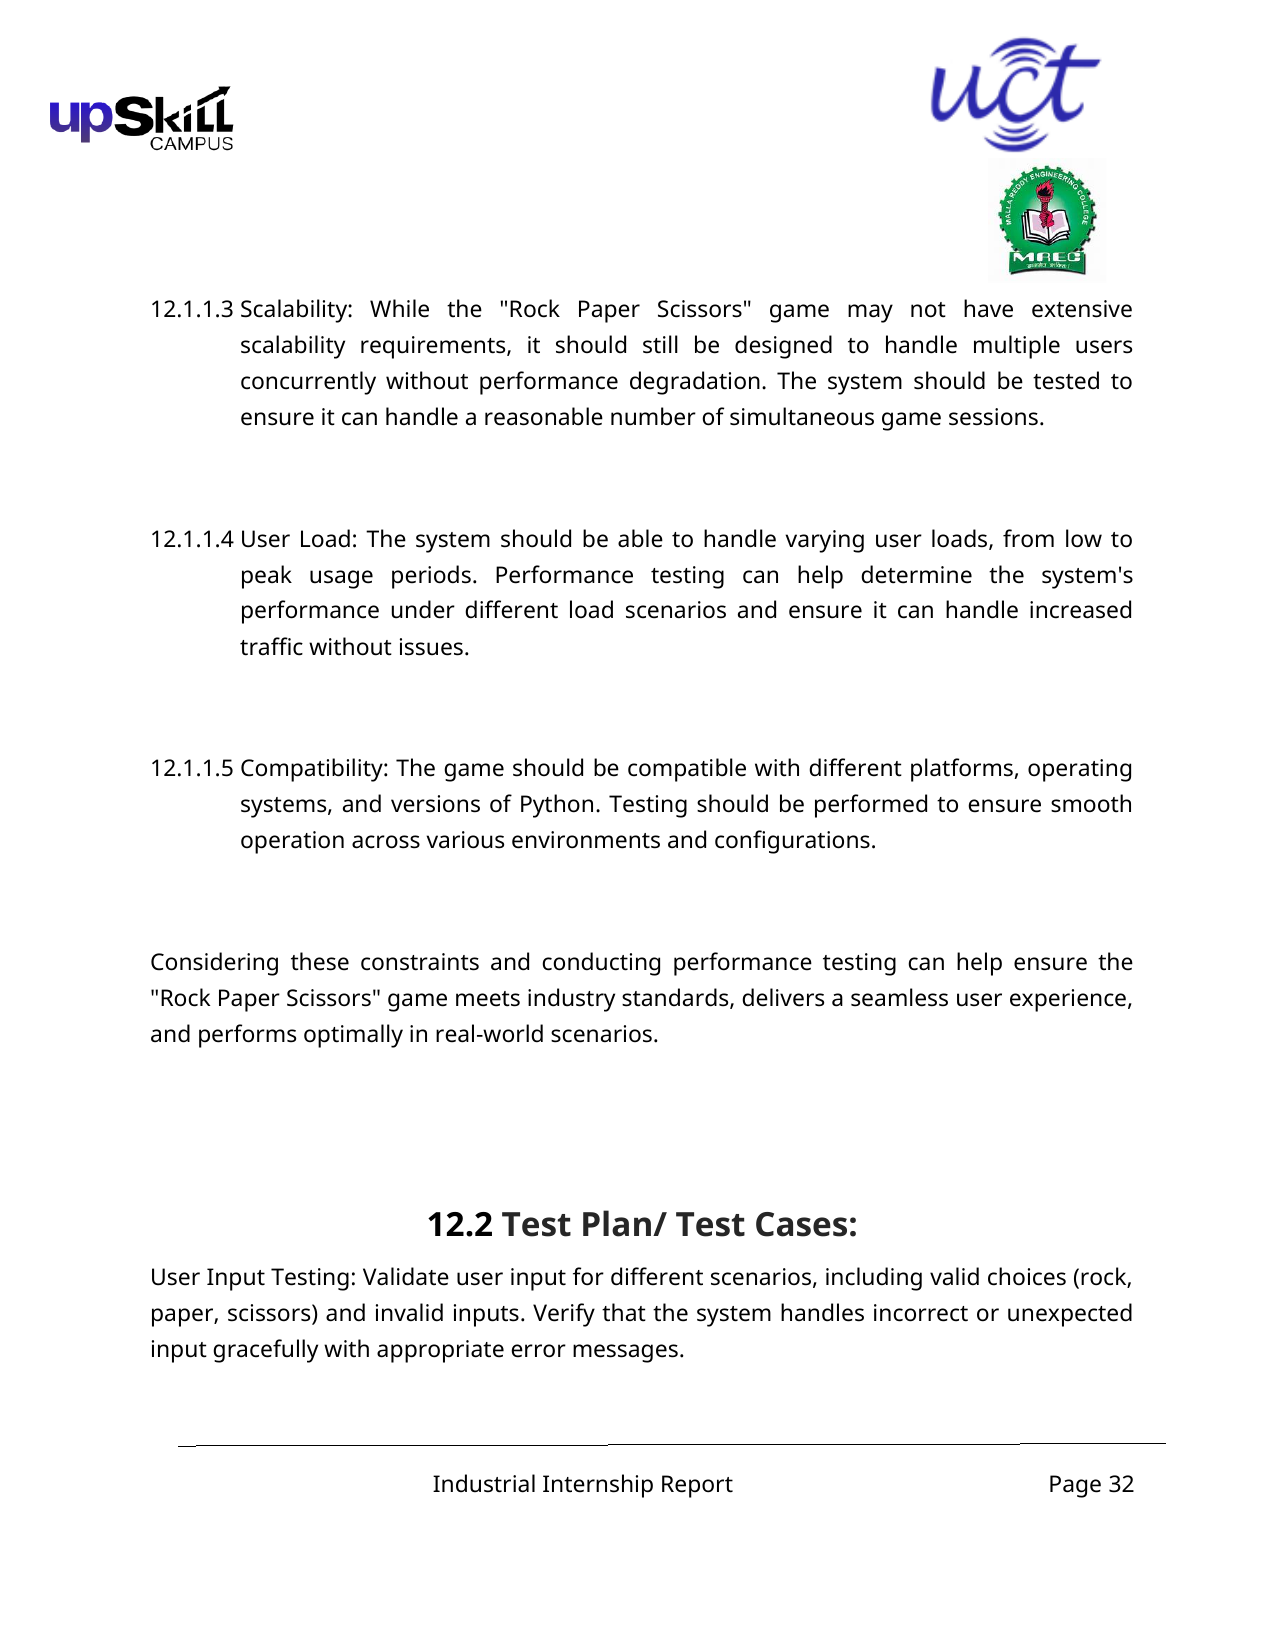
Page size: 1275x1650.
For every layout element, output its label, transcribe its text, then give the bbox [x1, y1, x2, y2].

text User Input Testing: Validate user input for different scenarios, including valid choices (rock, paper, scissors) and invalid inputs. Verify that the system handles incorrect or unexpected input gracefully with appropriate error messages. [150, 1261, 1134, 1364]
text Considering these constraints and conducting performance testing can help ensure the "Rock Paper Scissors" game meets industry standards, delivers a seamless user experience, and performs optimally in real-world scenarios. [150, 946, 1134, 1049]
list Compatibility: The game should be compatible with different platforms, operating systems, and versions of Python. Testing should be performed to ensure smooth operation across various environments and configurations. [150, 752, 1134, 855]
list Scalability: While the "Rock Paper Scissors" game may not have extensive scalability requirements, it should still be designed to handle multiple users concurrently without performance degradation. The system should be tested to ensure it can handle a reasonable number of simultaneous game sessions. [150, 293, 1134, 432]
list User Load: The system should be able to handle varying user loads, from low to peak usage periods. Performance testing can help determine the system's performance under different load scenarios and ensure it can handle increased traffic without issues. [150, 523, 1134, 662]
subtitle Test Plan/ Test Cases: [150, 1201, 1134, 1246]
